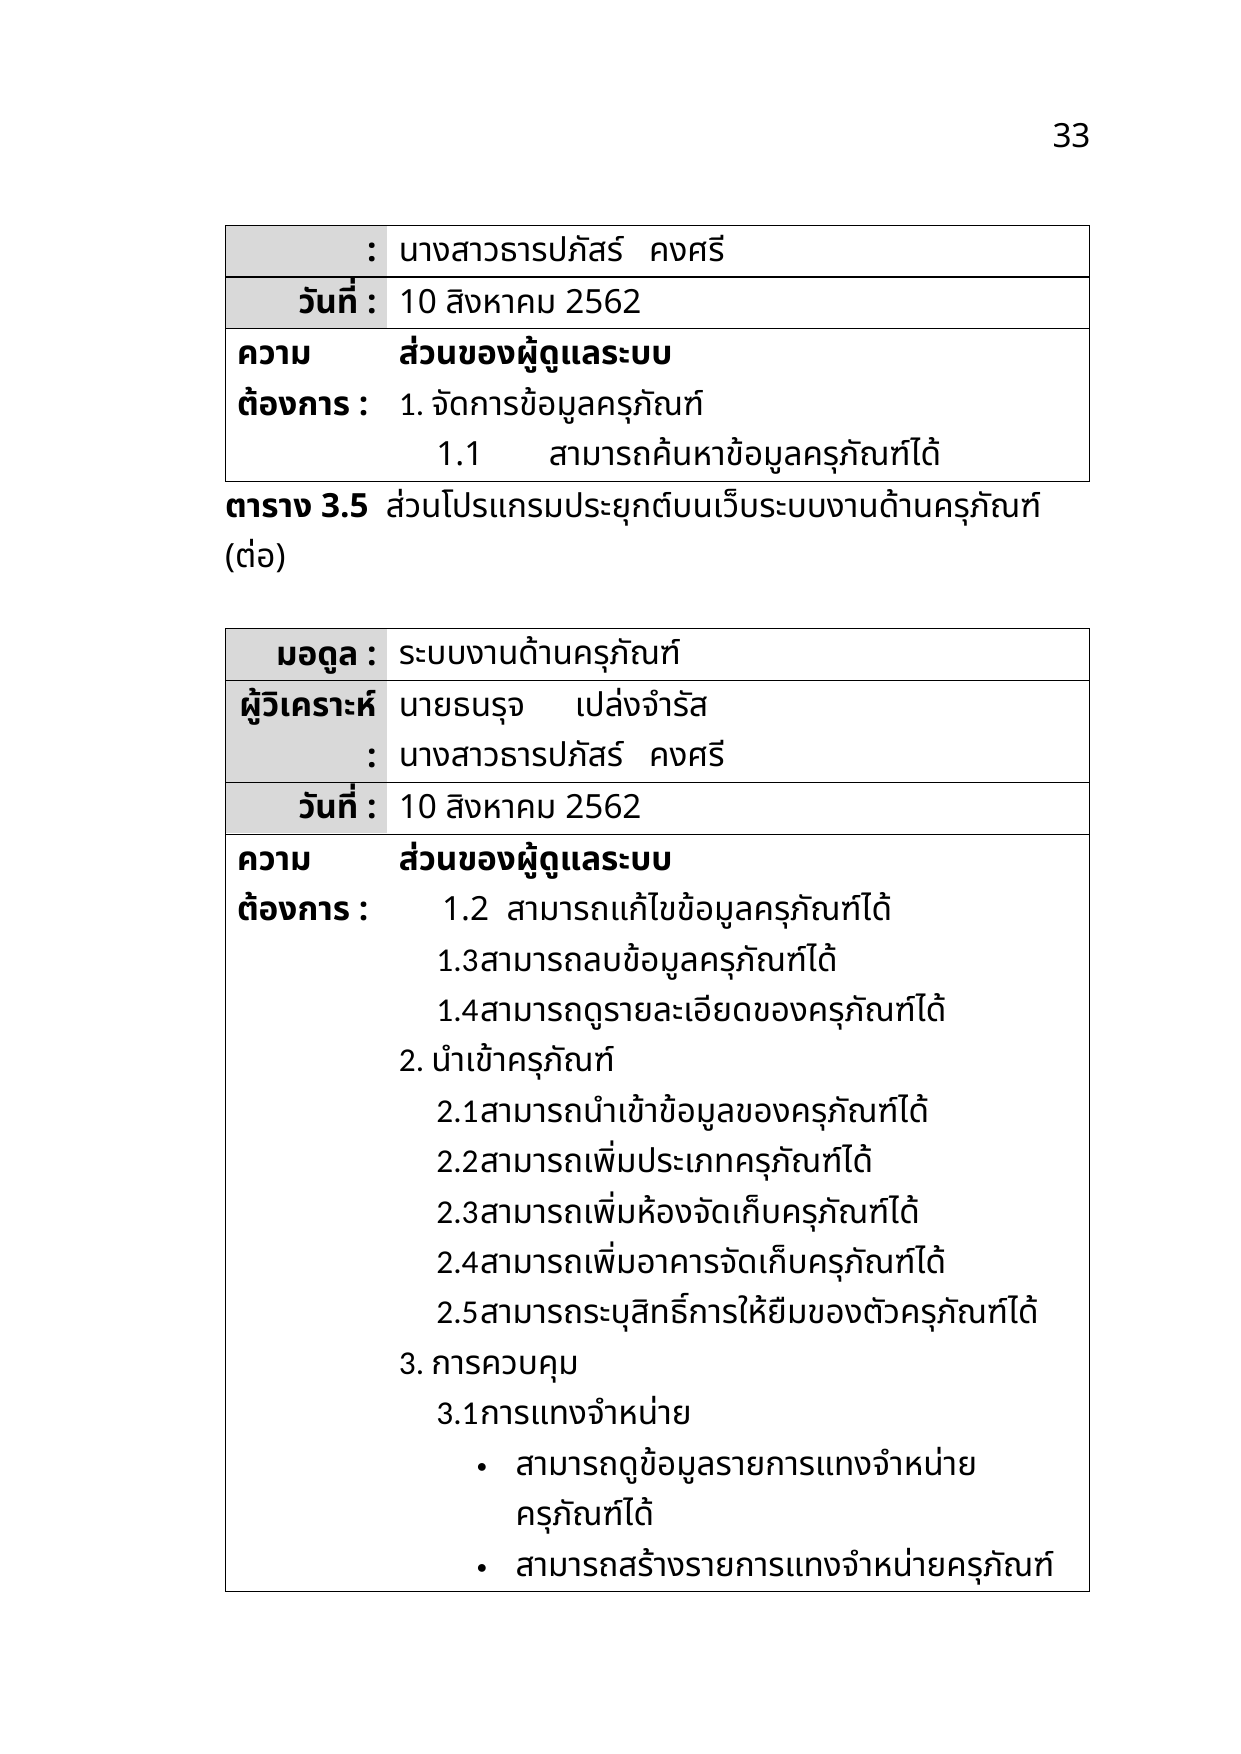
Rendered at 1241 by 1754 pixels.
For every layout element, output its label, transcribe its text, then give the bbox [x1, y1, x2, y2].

table_cell ส่วนของผู้ดูแลระบบ จัดการข้อมูลครุภัณฑ์ สามารถค้นหาข้อมูลครุภัณฑ์ได้ [388, 329, 1089, 481]
table_cell นายธนรุจ เปล่งจำรัส นางสาวธารปภัสร์ คงศรี [388, 681, 1089, 782]
table_cell 10 สิงหาคม 2562 [388, 278, 1089, 328]
table_cell ความต้องการ : [226, 835, 387, 1591]
text ตาราง 3.5 ส่วนโปรแกรมประยุกต์บนเว็บระบบงานด้านครุภัณฑ์ (ต่อ) [225, 482, 1090, 583]
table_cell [388, 835, 1089, 1591]
table_cell วันที่ : [226, 783, 387, 833]
table_cell 10 สิงหาคม 2562 [388, 783, 1089, 833]
table_cell วันที่ : [226, 278, 387, 328]
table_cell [388, 226, 1089, 276]
table_cell ผู้วิเคราะห์ : [226, 226, 387, 276]
table_cell ผู้วิเคราะห์ : [226, 681, 387, 782]
table_header ระบบงานด้านครุภัณฑ์ [388, 629, 1089, 680]
table_cell ความต้องการ : [226, 329, 387, 481]
table_header มอดูล : [226, 629, 387, 680]
